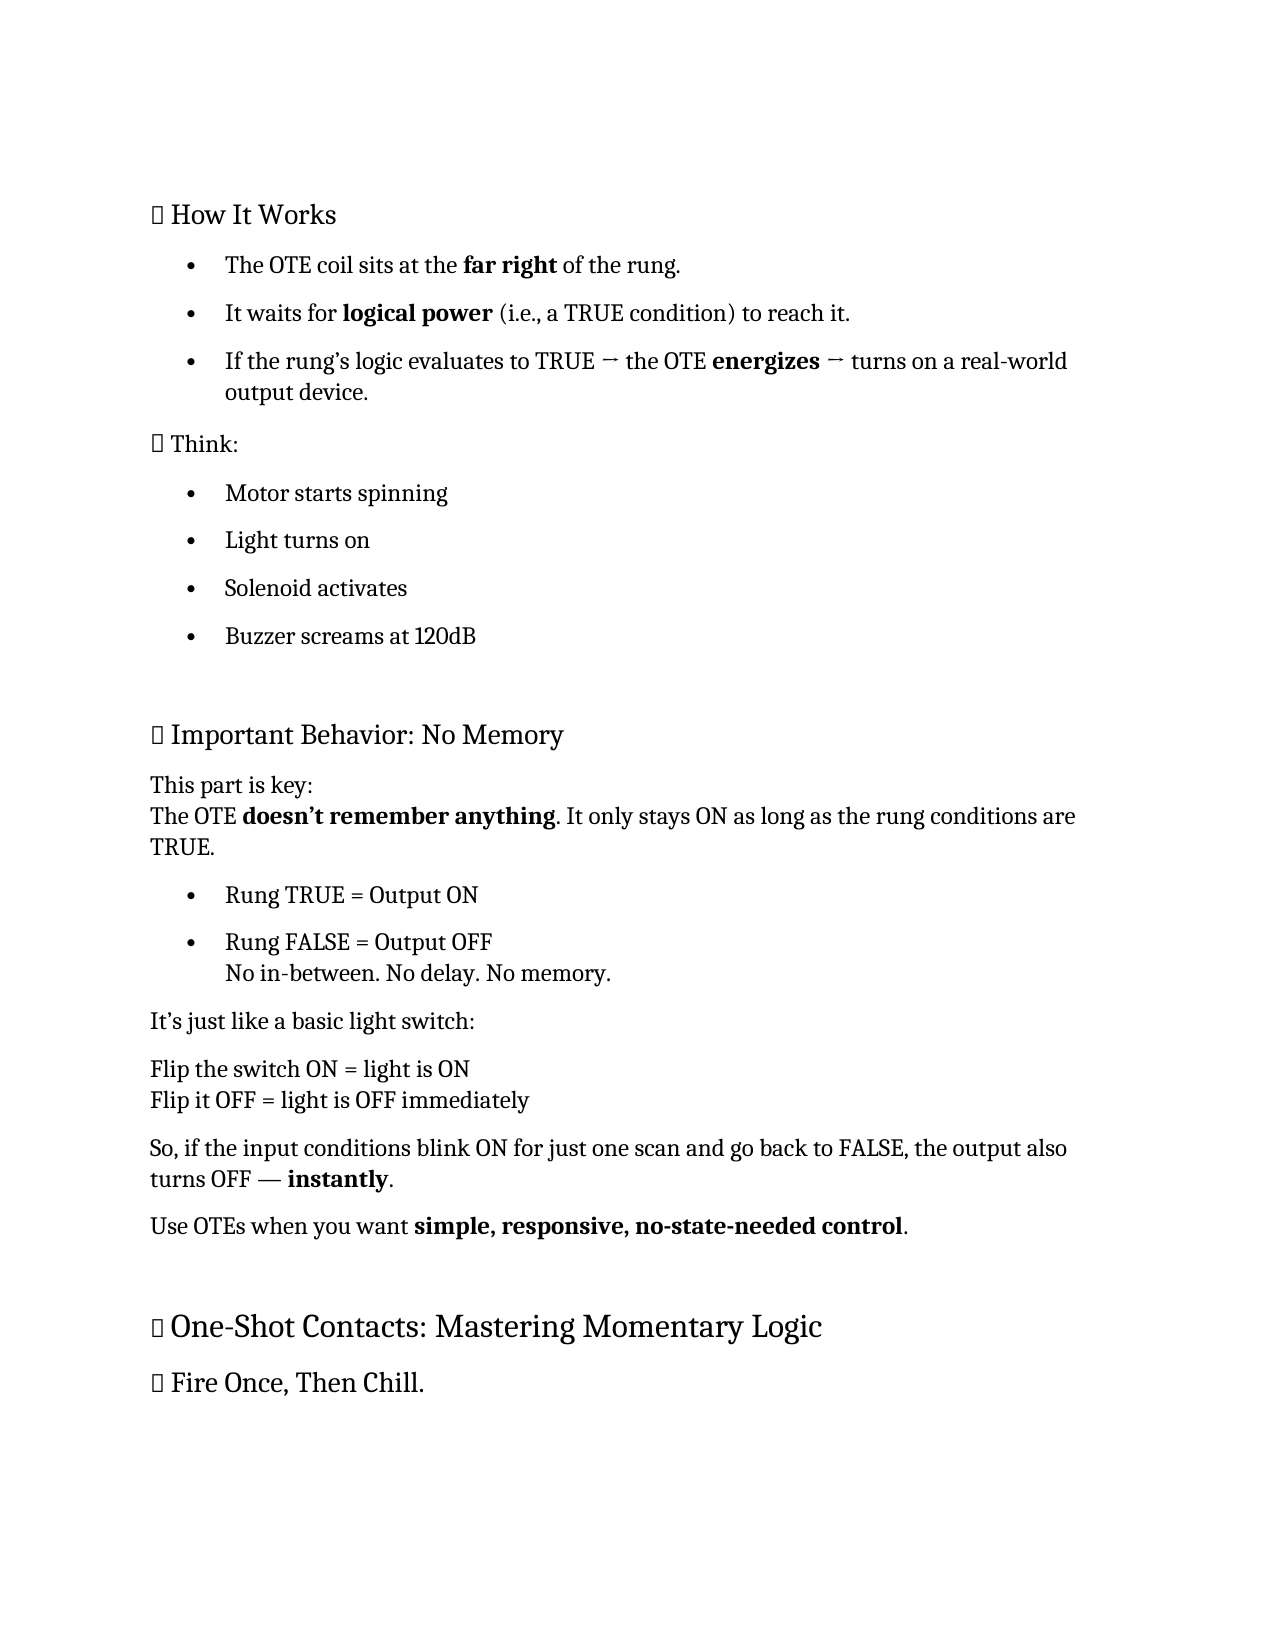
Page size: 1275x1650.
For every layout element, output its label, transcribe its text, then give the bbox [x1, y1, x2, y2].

text 🎯 One-Shot Contacts: Mastering Momentary Logic [150, 1308, 1125, 1346]
list Rung FALSE = Output OFF No in-between. No delay. No memory. [187, 928, 1125, 988]
text It’s just like a basic light switch: [150, 1007, 1125, 1036]
text 💡 Think: [150, 425, 1125, 459]
text This part is key: The OTE doesn’t remember anything. It only stays ON as long as the rung conditions are TRUE. [150, 771, 1125, 862]
list Buzzer screams at 120dB [187, 622, 1125, 651]
list Motor starts spinning [187, 479, 1125, 507]
text 🔌 How It Works [150, 198, 1125, 232]
text So, if the input conditions blink ON for just one scan and go back to FALSE, the output also turns OFF — instantly. [150, 1133, 1125, 1193]
text 🔫 Fire Once, Then Chill. [150, 1366, 1125, 1400]
list Light turns on [187, 526, 1125, 555]
text 🧠 Important Behavior: No Memory [150, 717, 1125, 751]
list If the rung’s logic evaluates to TRUE → the OTE energizes → turns on a real-world output device. [187, 347, 1125, 406]
list Rung TRUE = Output ON [187, 881, 1125, 909]
list Solenoid activates [187, 574, 1125, 603]
list The OTE coil sits at the far right of the rung. [187, 251, 1125, 280]
list It waits for logical power (i.e., a TRUE condition) to reach it. [187, 299, 1125, 328]
text Use OTEs when you want simple, responsive, no-state-needed control. [150, 1212, 1125, 1241]
text Flip the switch ON = light is ON Flip it OFF = light is OFF immediately [150, 1055, 1125, 1114]
